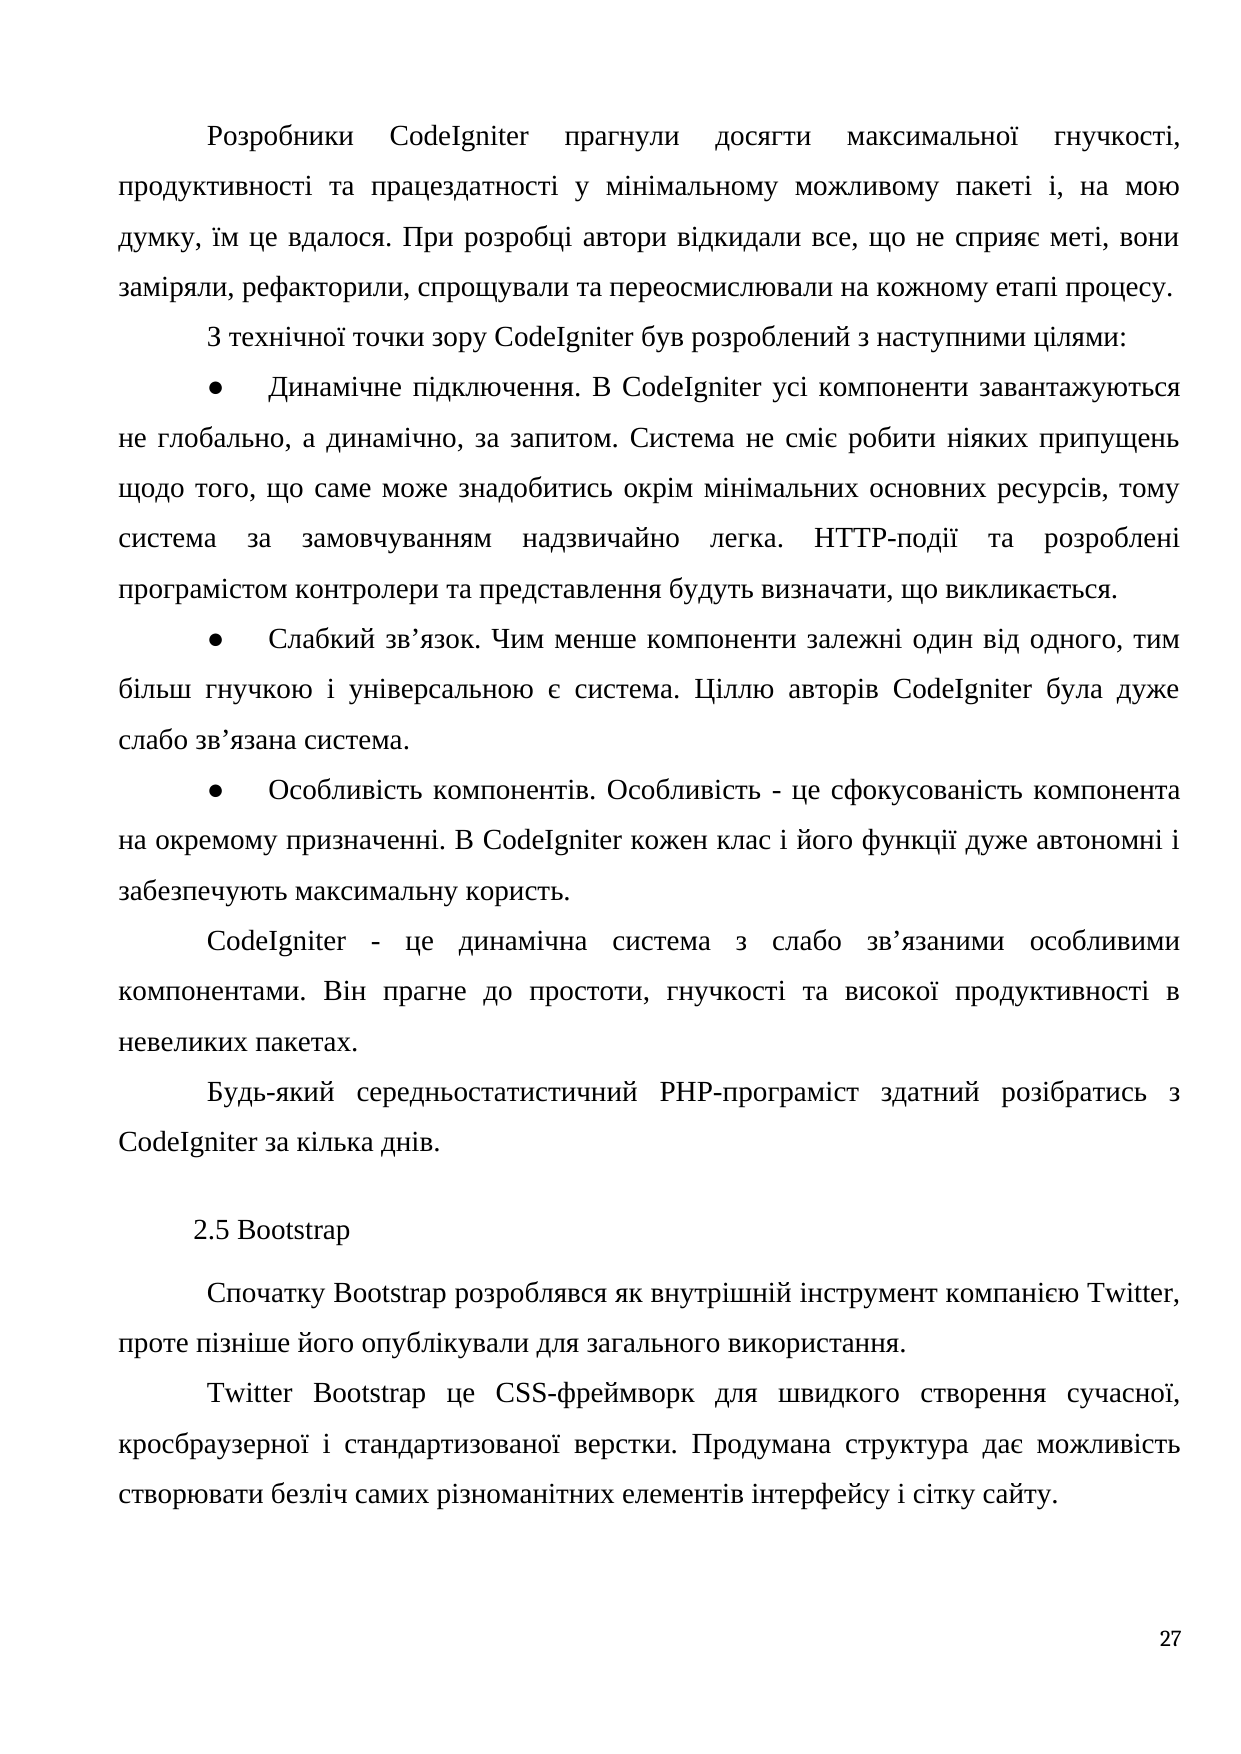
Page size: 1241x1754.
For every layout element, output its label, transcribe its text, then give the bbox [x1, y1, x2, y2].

text Спочатку Bootstrap розроблявся як внутрішній інструмент компанією Twitter, проте пізніше його опублікували для загального використання. [118, 1275, 1181, 1359]
list Особливість компонентів. Особливість - це сфокусованість компонента на окремому призначенні. В CodeIgniter кожен клас і його функції дуже автономні і забезпечують максимальну користь. [118, 772, 1181, 906]
text Розробники CodeIgniter прагнули досягти максимальної гнучкості, продуктивності та працездатності у мінімальному можливому пакеті і, на мою думку, їм це вдалося. При розробці автори відкидали все, що не сприяє меті, вони заміряли, рефакторили, спрощували та переосмислювали на кожному етапі процесу. [118, 118, 1181, 302]
text З технічної точки зору CodeIgniter був розроблений з наступними цілями: [118, 319, 1181, 353]
list Слабкий зв’язок. Чим менше компоненти залежні один від одного, тим більш гнучкою і універсальною є система. Ціллю авторів CodeIgniter була дуже слабо зв’язана система. [118, 621, 1181, 755]
list Динамічне підключення. В CodeIgniter усі компоненти завантажуються не глобально, а динамічно, за запитом. Система не сміє робити ніяких припущень щодо того, що саме може знадобитись окрім мінімальних основних ресурсів, тому система за замовчуванням надзвичайно легка. HTTP-події та розроблені програмістом контролери та представлення будуть визначати, що викликається. [118, 369, 1181, 604]
subtitle 2.5 Bootstrap [118, 1212, 1181, 1246]
text Twitter Bootstrap це CSS-фреймворк для швидкого створення сучасної, кросбраузерної і стандартизованої верстки. Продумана структура дає можливість створювати безліч самих різноманітних елементів інтерфейсу і сітку сайту. [118, 1376, 1181, 1510]
text CodeIgniter - це динамічна система з слабо зв’язаними особливими компонентами. Він прагне до простоти, гнучкості та високої продуктивності в невеликих пакетах. [118, 923, 1181, 1057]
text Будь-який середньостатистичний PHP-програміст здатний розібратись з CodeIgniter за кілька днів. [118, 1074, 1181, 1158]
